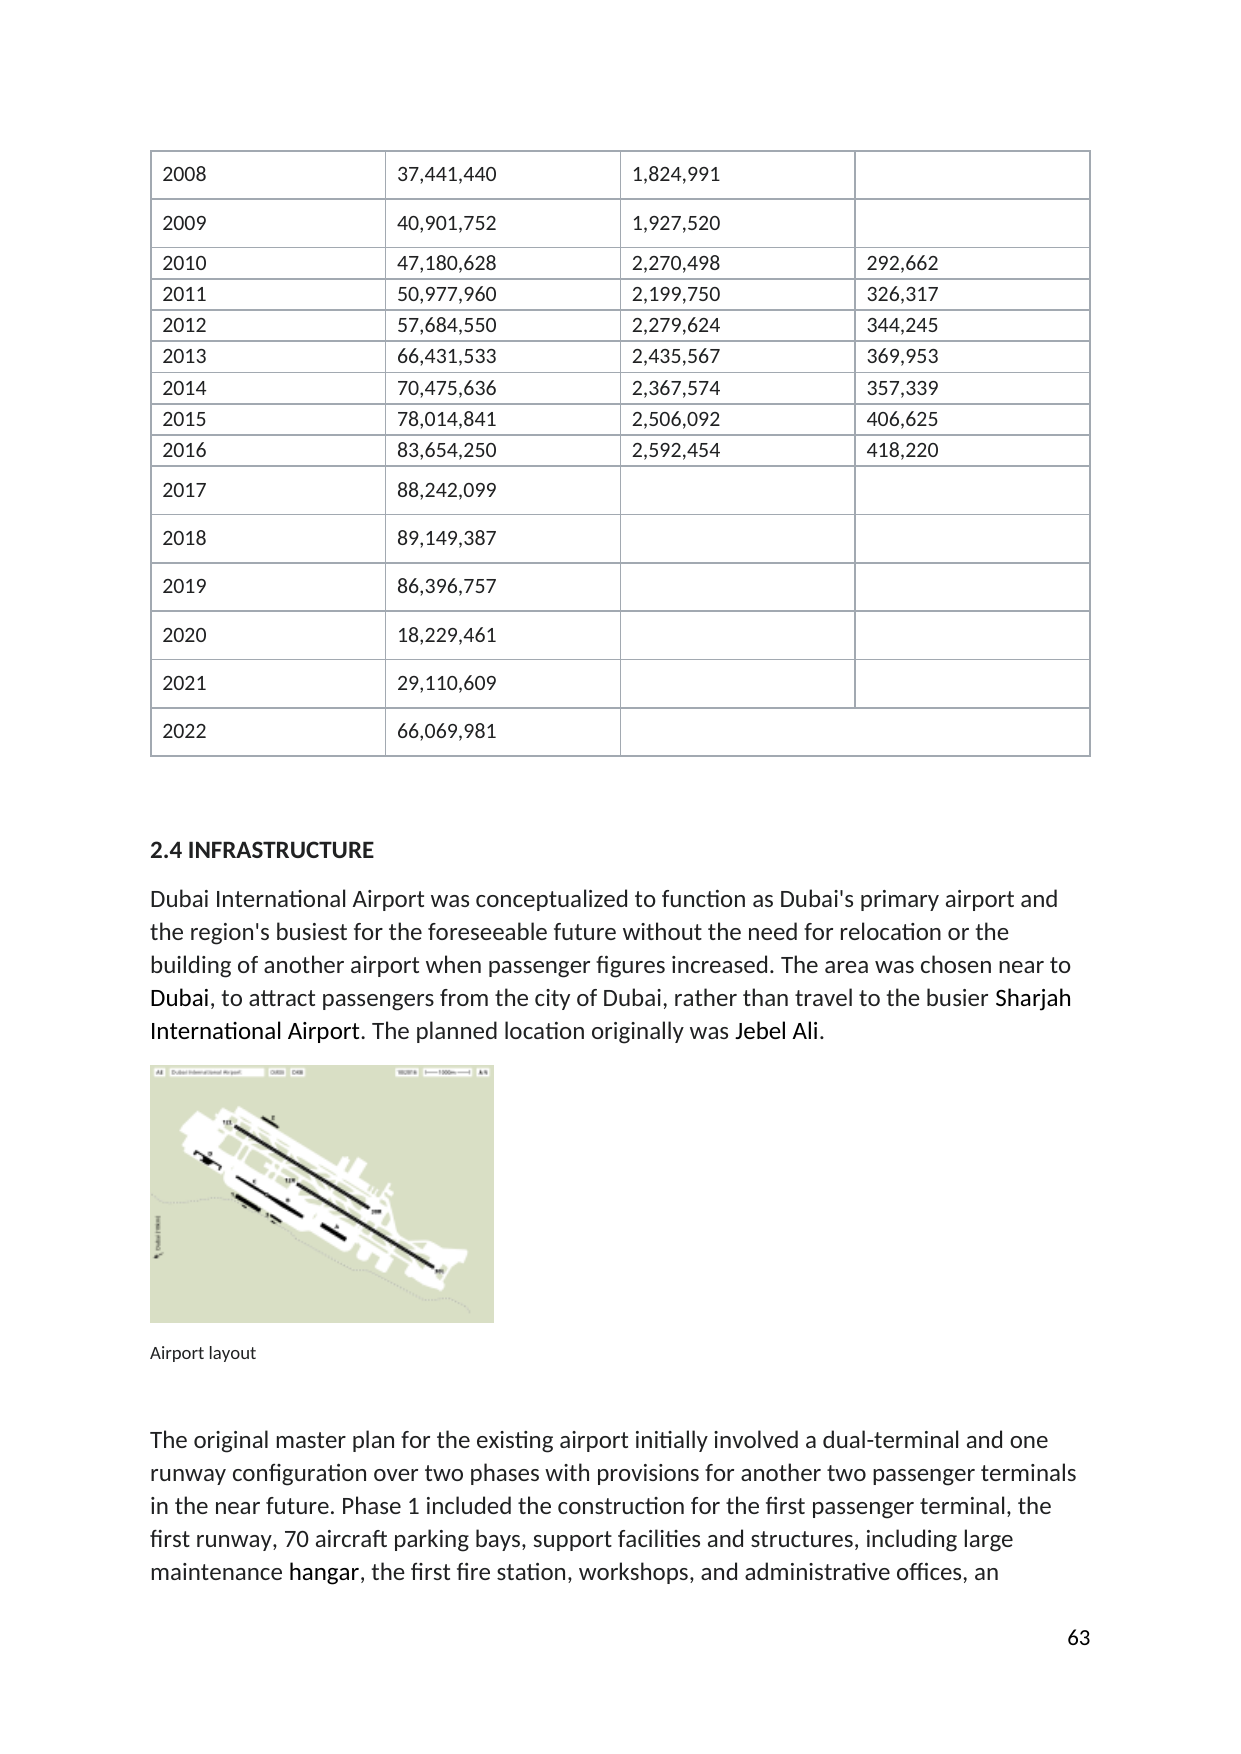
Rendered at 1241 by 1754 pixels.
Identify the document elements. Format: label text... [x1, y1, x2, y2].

table_cell 369,953 [856, 342, 1089, 372]
table_cell 357,339 [856, 373, 1089, 403]
table_cell [856, 564, 1089, 610]
table_cell 292,662 [856, 248, 1089, 278]
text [150, 1424, 1090, 1586]
table_cell 47,180,628 [386, 248, 620, 278]
table_cell [855, 709, 1089, 755]
table_cell 2020 [152, 612, 385, 659]
table_cell [856, 467, 1089, 514]
table_cell 29,110,609 [386, 660, 620, 707]
table_cell 66,431,533 [386, 342, 620, 372]
table_cell [621, 612, 854, 659]
table_cell 2,199,750 [621, 280, 854, 309]
table_cell 2,367,574 [621, 373, 854, 403]
table_cell 418,220 [856, 436, 1089, 465]
text Dubai International Airport was conceptualized to function as Dubai's primary airport and the region's busiest for the foreseeable future without the need for relocation or the building of another airport when passenger figures increased. The area was chosen near to Dubai, to attract passengers from the city of Dubai, rather than travel to the busier Sharjah International Airport. The planned location originally was Jebel Ali. [150, 884, 1090, 1046]
table_cell 2,435,567 [621, 342, 854, 372]
table_cell [856, 660, 1089, 707]
table_cell 2,270,498 [621, 248, 854, 278]
text 2.4 INFRASTRUCTURE [150, 834, 1090, 864]
table_cell [856, 515, 1089, 562]
table_cell [856, 612, 1089, 659]
table_cell 86,396,757 [386, 564, 620, 610]
picture [150, 1065, 494, 1323]
table_cell 1,824,991 [621, 152, 854, 198]
table_cell [856, 200, 1089, 247]
table_cell 2,506,092 [621, 405, 854, 434]
table_cell 2021 [152, 660, 385, 707]
table_cell 2015 [152, 405, 385, 434]
table_cell 326,317 [856, 280, 1089, 309]
table_cell [621, 515, 854, 562]
table_cell [621, 467, 854, 514]
table_cell 2,279,624 [621, 311, 854, 340]
table_cell 2,592,454 [621, 436, 854, 465]
table_cell 1,927,520 [621, 200, 854, 247]
table_cell 2017 [152, 467, 385, 514]
table_cell 57,684,550 [386, 311, 620, 340]
table_cell 2016 [152, 436, 385, 465]
table_cell 2012 [152, 311, 385, 340]
table_cell 406,625 [856, 405, 1089, 434]
table_cell [621, 564, 854, 610]
table_cell 2014 [152, 373, 385, 403]
table_cell 2022 [152, 709, 385, 755]
table_cell 37,441,440 [386, 152, 620, 198]
table_cell 2018 [152, 515, 385, 562]
table_cell [621, 660, 854, 707]
table_cell 2008 [152, 152, 385, 198]
table_cell 18,229,461 [386, 612, 620, 659]
table_cell [856, 152, 1089, 198]
table_cell 2009 [152, 200, 385, 247]
table_cell 2013 [152, 342, 385, 372]
table_cell 2010 [152, 248, 385, 278]
table_cell [621, 709, 855, 755]
text Airport layout [150, 1342, 1090, 1364]
table_cell 89,149,387 [386, 515, 620, 562]
table_cell 83,654,250 [386, 436, 620, 465]
table_cell 344,245 [856, 311, 1089, 340]
table_cell 88,242,099 [386, 467, 620, 514]
table_cell 66,069,981 [386, 709, 620, 755]
table_cell 50,977,960 [386, 280, 620, 309]
table_cell 70,475,636 [386, 373, 620, 403]
table_cell 2019 [152, 564, 385, 610]
table_cell 40,901,752 [386, 200, 620, 247]
table_cell 78,014,841 [386, 405, 620, 434]
table_cell 2011 [152, 280, 385, 309]
